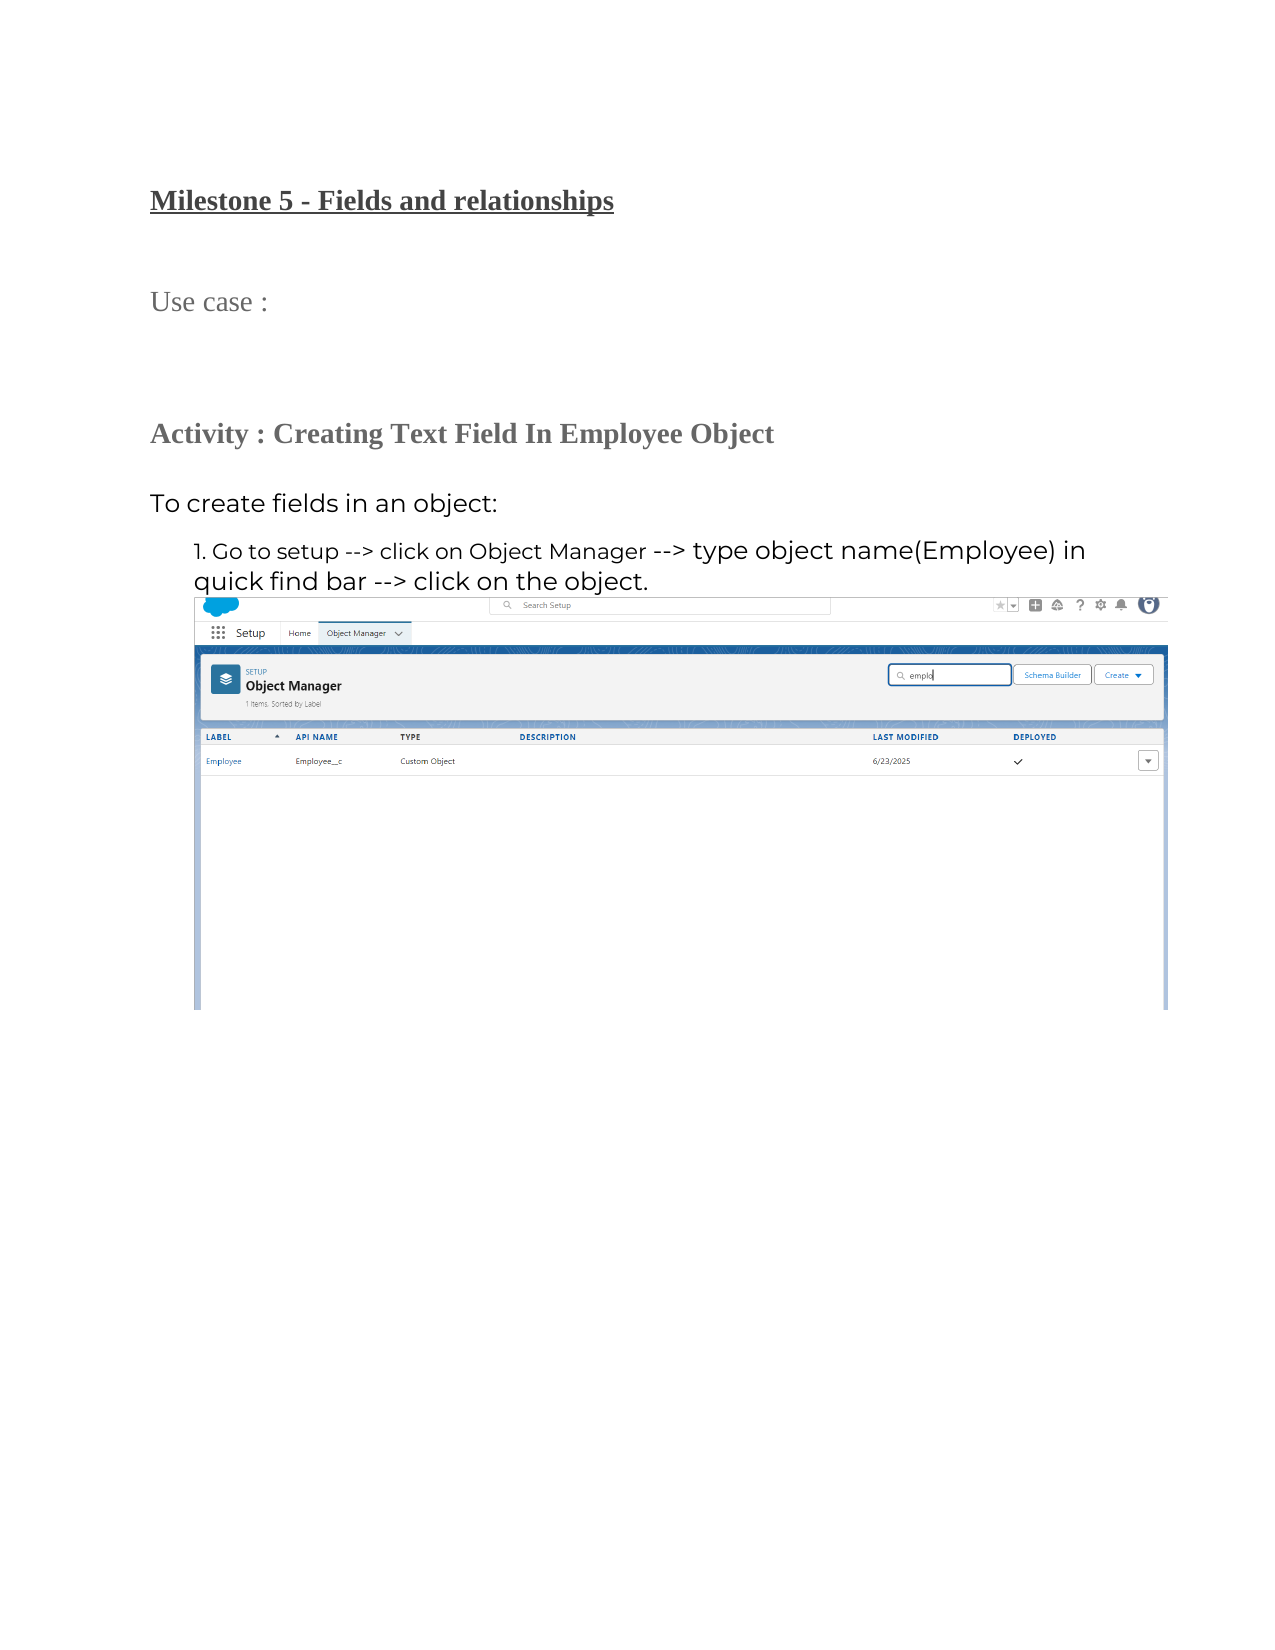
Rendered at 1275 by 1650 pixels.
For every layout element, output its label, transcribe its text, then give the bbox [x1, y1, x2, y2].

subtitle Activity : Creating Text Field In Employee Object [150, 416, 1125, 449]
text To create fields in an object: [150, 488, 1125, 519]
subtitle Use case : [150, 284, 1125, 318]
subtitle Milestone 5 - Fields and relationships [150, 183, 1125, 217]
text 1. Go to setup --> click on Object Manager --> type object name(Employee) in quick find bar --> click on the object. [194, 535, 1125, 596]
picture [193, 596, 1169, 1011]
